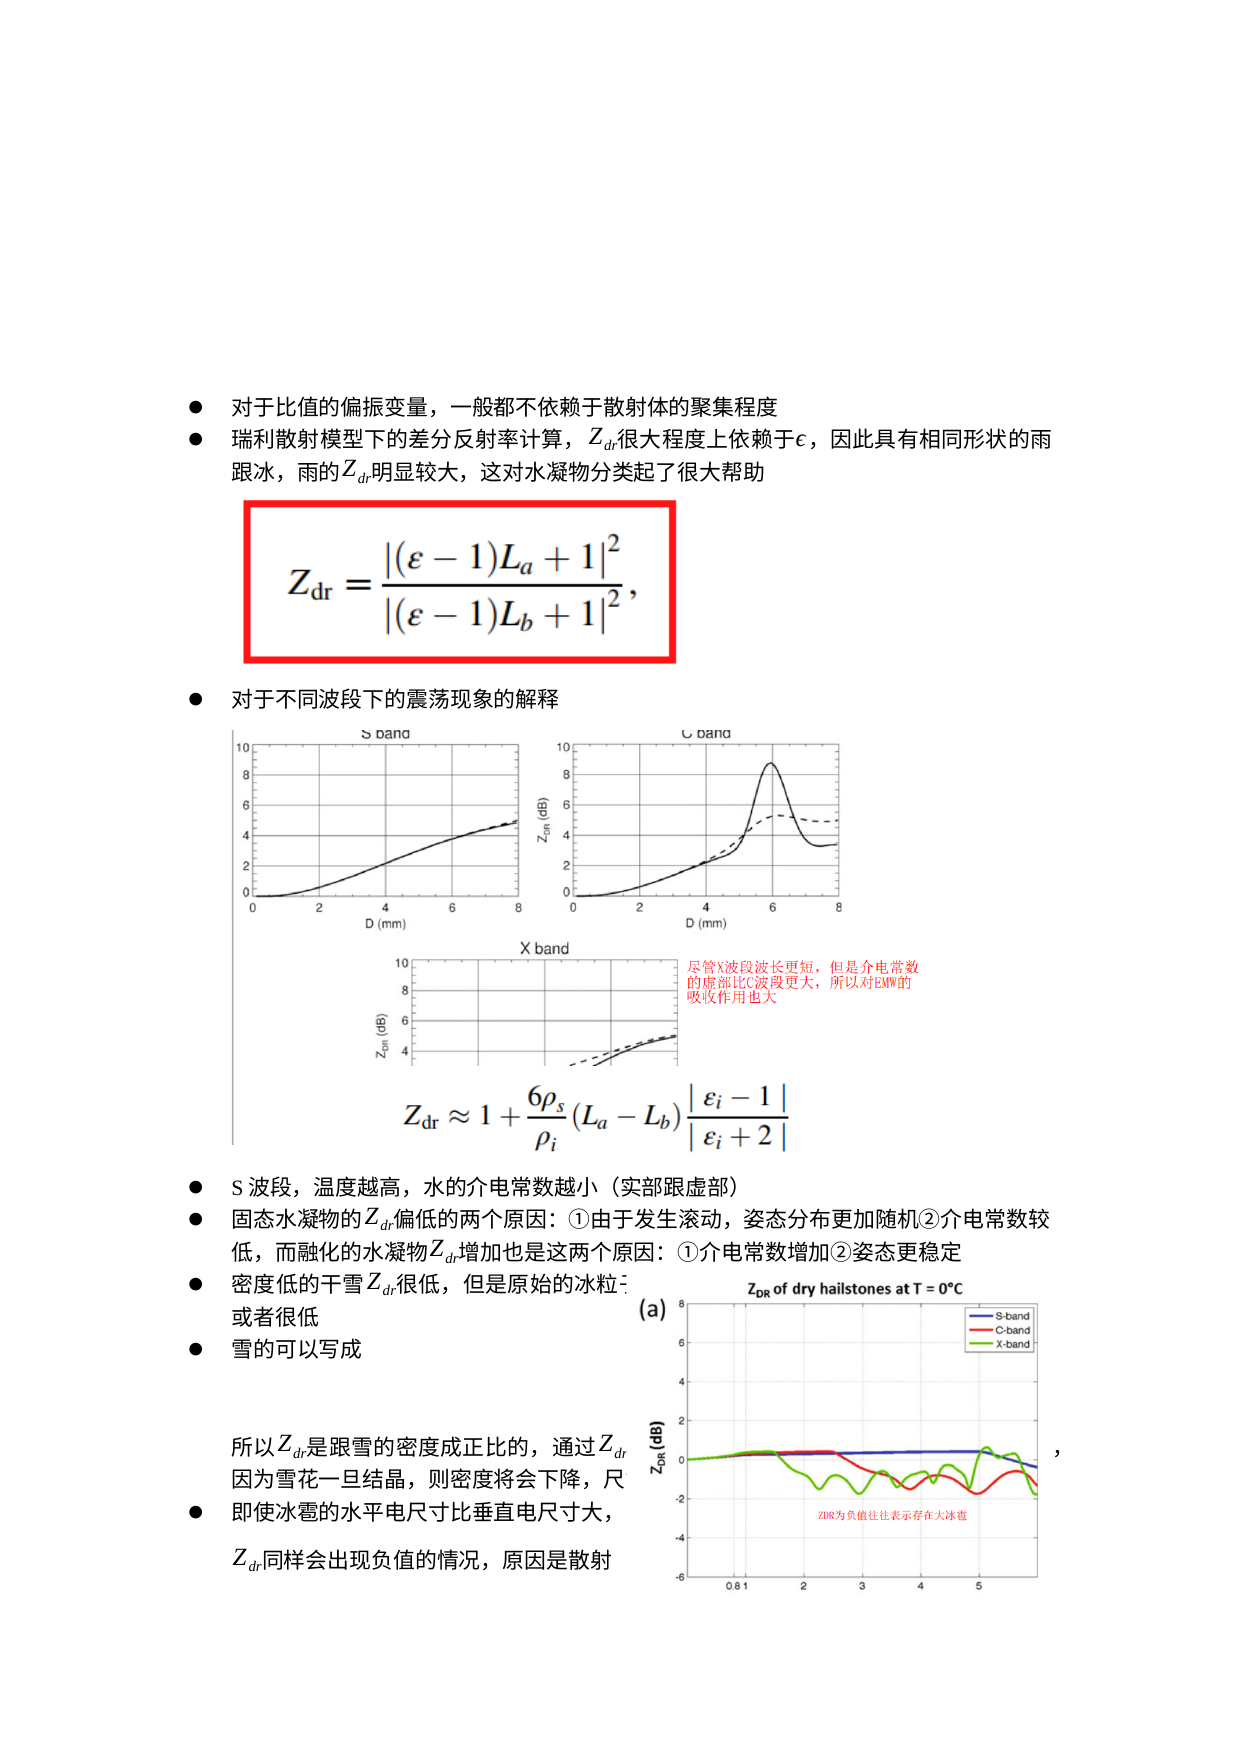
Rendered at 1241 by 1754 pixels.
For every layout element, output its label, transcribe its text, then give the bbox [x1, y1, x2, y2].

list 所以是跟雪的密度成正比的，通过就可以判断出目标的状态，即雪花是否结晶，因为雪花一旦结晶，则密度将会下降，尺寸增大。 [231, 1429, 626, 1494]
list 雪的可以写成 [187, 1332, 626, 1364]
picture [626, 1265, 1053, 1596]
list 固态水凝物的偏低的两个原因：①由于发生滚动，姿态分布更加随机②介电常数较低，而融化的水凝物增加也是这两个原因：①介电常数增加②姿态更稳定 [187, 1202, 1053, 1267]
text 同样会出现负值的情况，原因是散射 [187, 1527, 626, 1592]
list 对于不同波段下的震荡现象的解释 [187, 682, 1053, 714]
list 即使冰雹的水平电尺寸比垂直电尺寸大， [187, 1494, 626, 1527]
picture [231, 730, 925, 1168]
list 瑞利散射模型下的差分反射率计算，很大程度上依赖于，因此具有相同形状的雨跟冰，雨的明显较大，这对水凝物分类起了很大帮助 [187, 422, 1053, 487]
list 密度低的干雪很低，但是原始的冰粒子却很高，因为其密度很高而且轴比很高或者很低 [187, 1267, 626, 1332]
picture [232, 490, 689, 678]
list 对于比值的偏振变量，一般都不依赖于散射体的聚集程度 [187, 389, 1053, 422]
